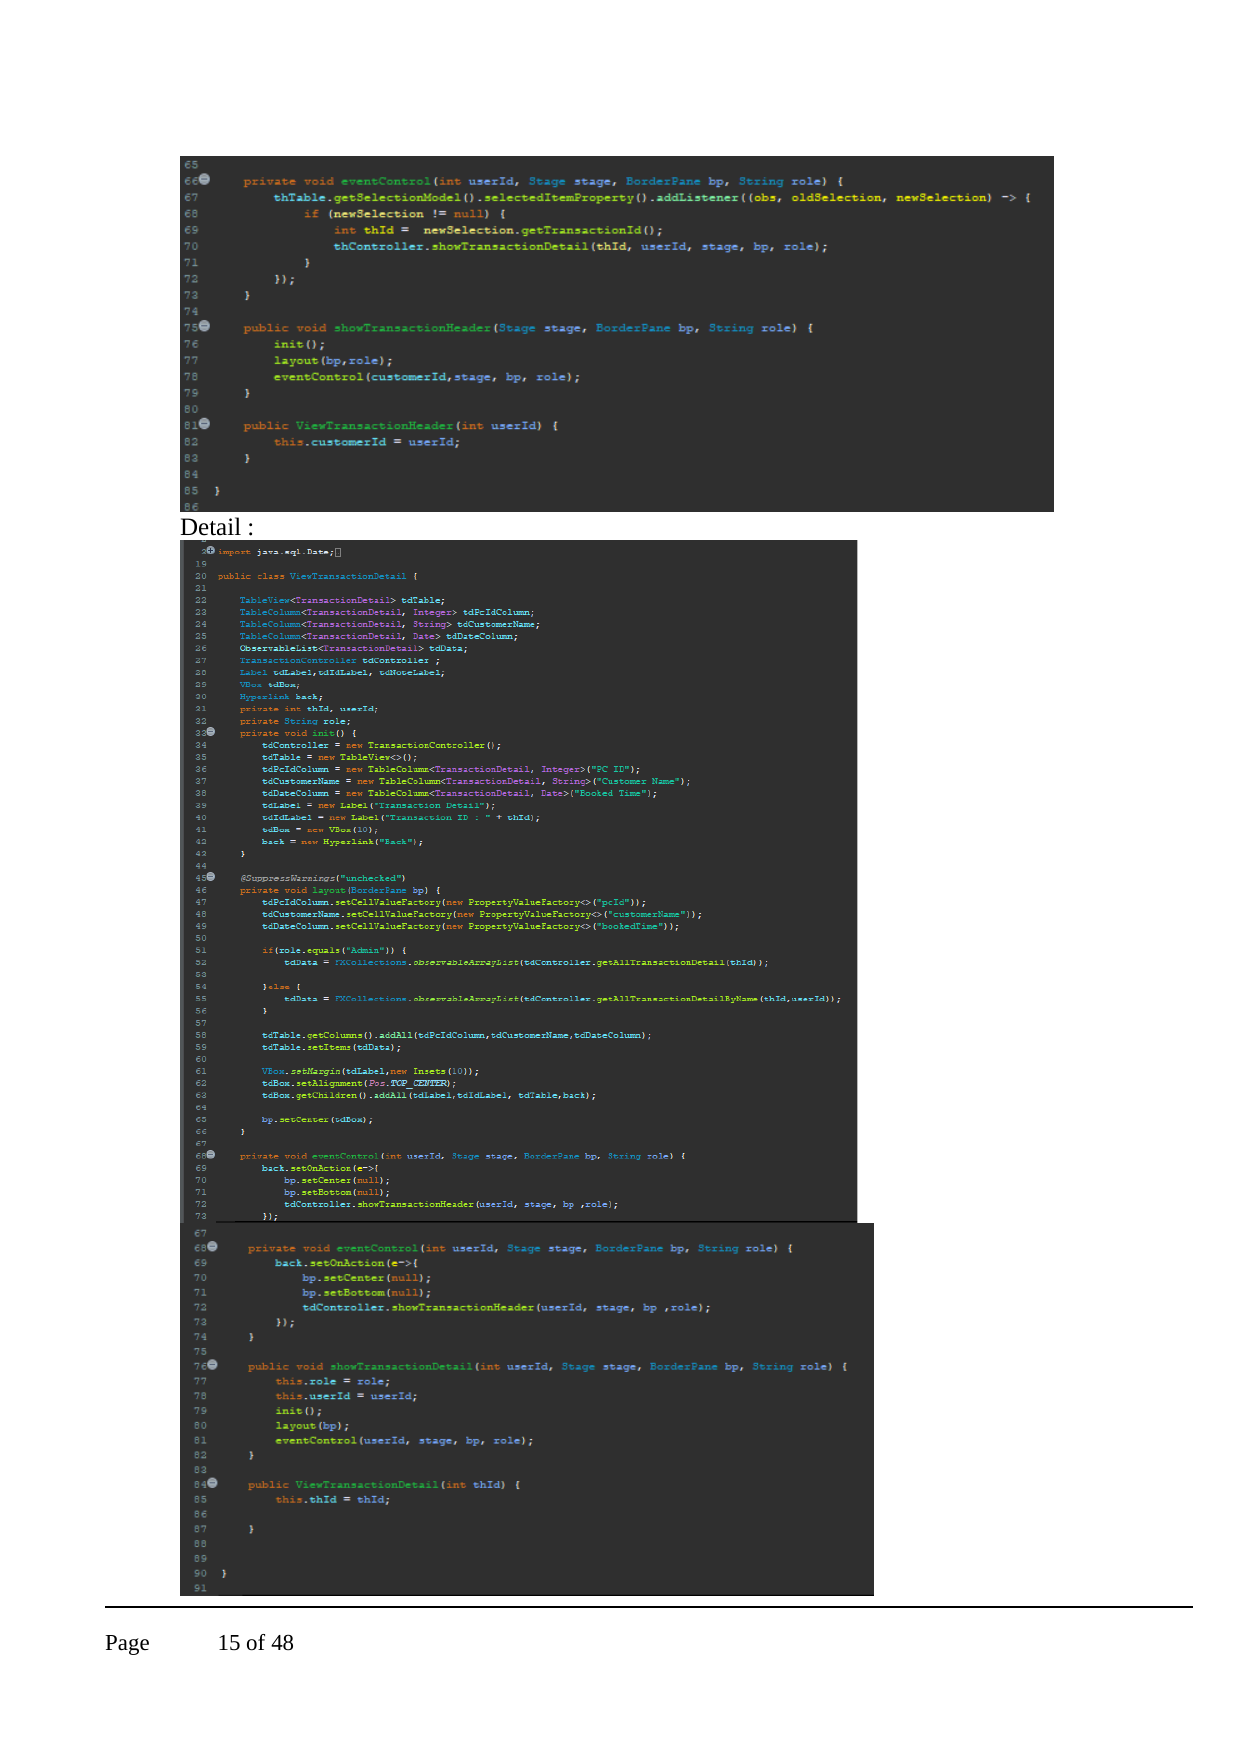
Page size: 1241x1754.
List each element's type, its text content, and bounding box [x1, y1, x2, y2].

picture [180, 540, 874, 1596]
picture [180, 156, 1054, 512]
list Detail : [180, 512, 1135, 540]
